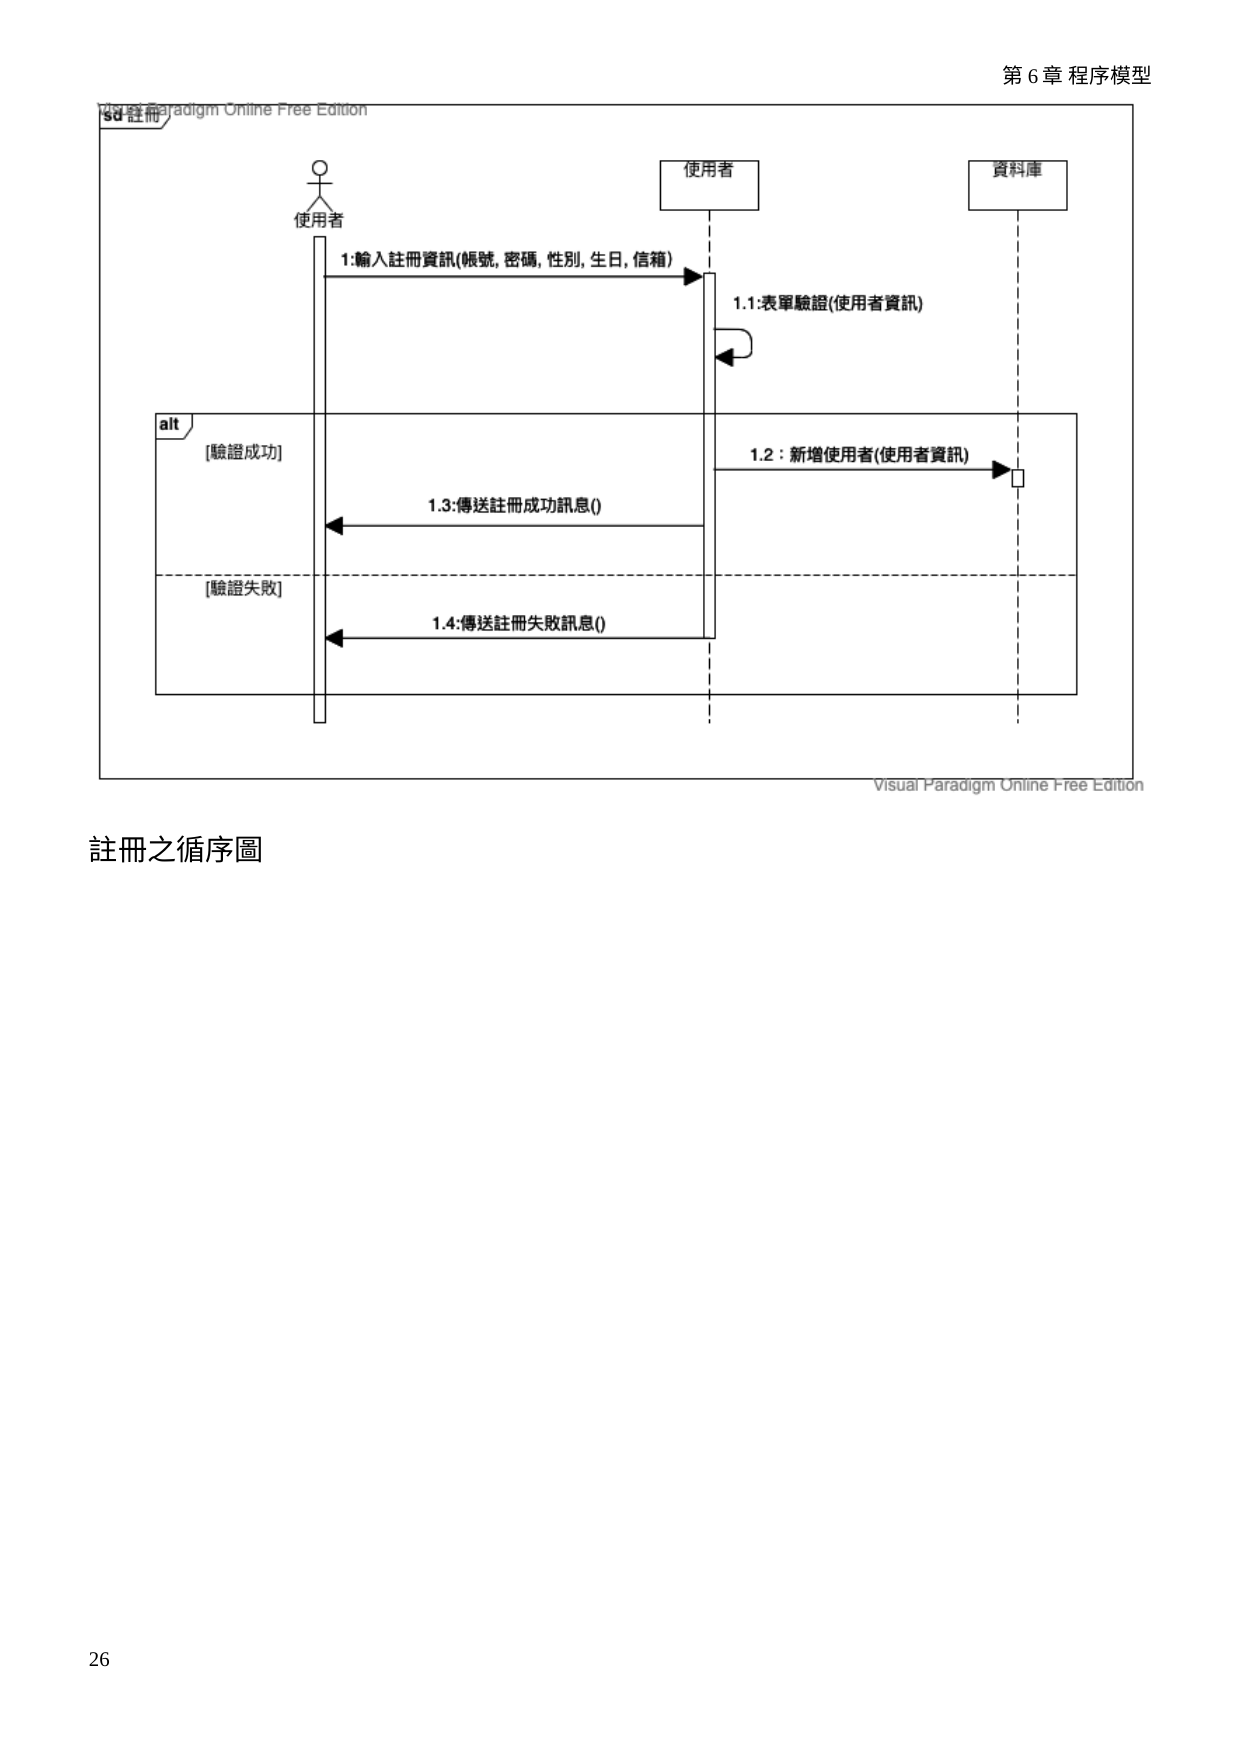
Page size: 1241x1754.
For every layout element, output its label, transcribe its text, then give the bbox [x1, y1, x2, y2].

text 註冊之循序圖 [89, 808, 1152, 888]
picture [88, 94, 1152, 798]
